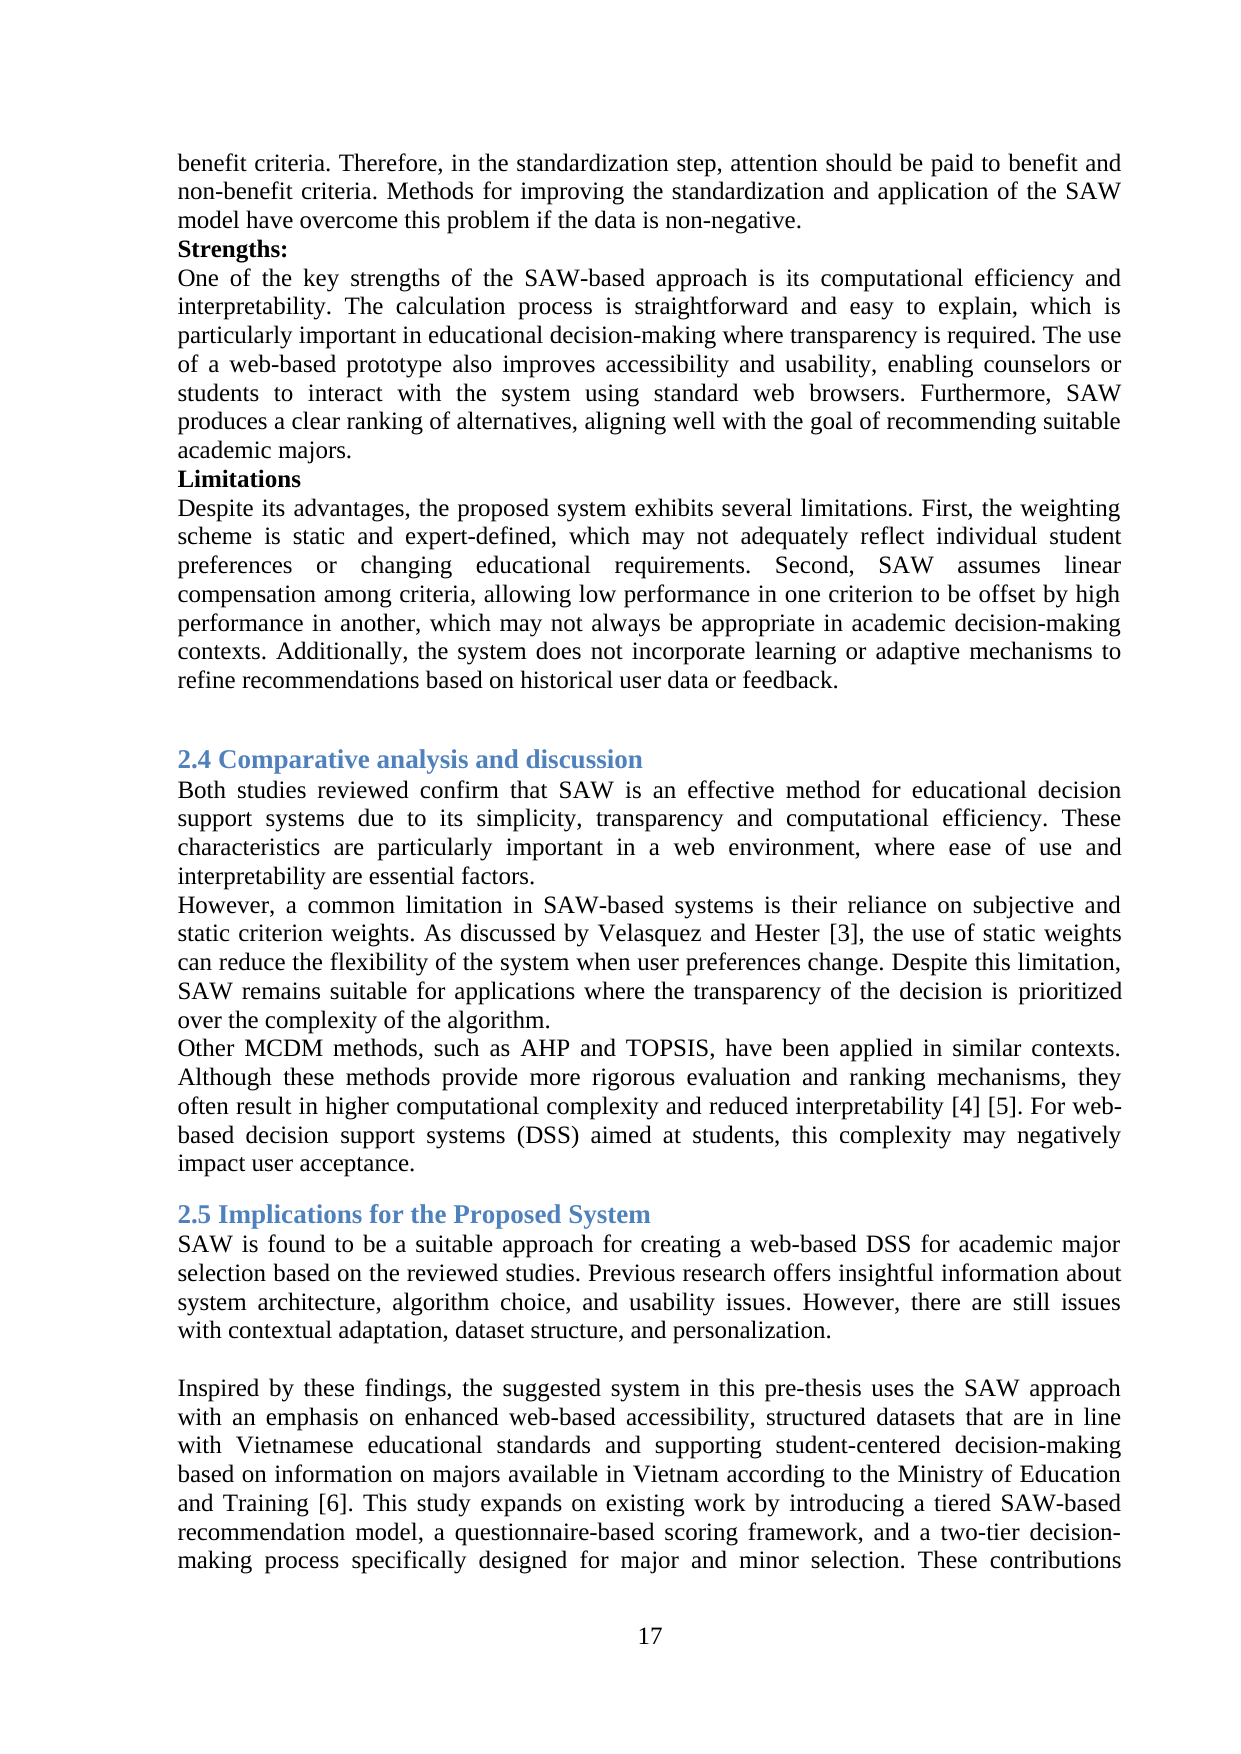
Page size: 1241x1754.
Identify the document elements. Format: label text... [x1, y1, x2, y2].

text Other MCDM methods, such as AHP and TOPSIS, have been applied in similar contexts. Although these methods provide more rigorous evaluation and ranking mechanisms, they often result in higher computational complexity and reduced interpretability . For web-based decision support systems (DSS) aimed at students, this complexity may negatively impact user acceptance. [177, 1033, 1122, 1177]
text However, a common limitation in SAW-based systems is their reliance on subjective and static criterion weights. As discussed by Velasquez and Hester , the use of static weights can reduce the flexibility of the system when user preferences change. Despite this limitation, SAW remains suitable for applications where the transparency of the decision is prioritized over the complexity of the algorithm. [177, 890, 1122, 1033]
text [177, 148, 1122, 234]
text One of the key strengths of the SAW-based approach is its computational efficiency and interpretability. The calculation process is straightforward and easy to explain, which is particularly important in educational decision-making where transparency is required. The use of a web-based prototype also improves accessibility and usability, enabling counselors or students to interact with the system using standard web browsers. Furthermore, SAW produces a clear ranking of alternatives, aligning well with the goal of recommending suitable academic majors. [177, 263, 1122, 464]
text Strengths: [177, 234, 1122, 263]
subtitle 2.4 Comparative analysis and discussion [177, 743, 1122, 775]
text SAW is found to be a suitable approach for creating a web-based DSS for academic major selection based on the reviewed studies. Previous research offers insightful information about system architecture, algorithm choice, and usability issues. However, there are still issues with contextual adaptation, dataset structure, and personalization. [177, 1229, 1122, 1344]
text Despite its advantages, the proposed system exhibits several limitations. First, the weighting scheme is static and expert-defined, which may not adequately reflect individual student preferences or changing educational requirements. Second, SAW assumes linear compensation among criteria, allowing low performance in one criterion to be offset by high performance in another, which may not always be appropriate in academic decision-making contexts. Additionally, the system does not incorporate learning or adaptive mechanisms to refine recommendations based on historical user data or feedback. [177, 493, 1122, 694]
text Limitations [177, 464, 1122, 493]
subtitle 2.5 Implications for the Proposed System [177, 1198, 1122, 1229]
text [177, 1373, 1122, 1574]
text Both studies reviewed confirm that SAW is an effective method for educational decision support systems due to its simplicity, transparency and computational efficiency. These characteristics are particularly important in a web environment, where ease of use and interpretability are essential factors. [177, 775, 1122, 890]
